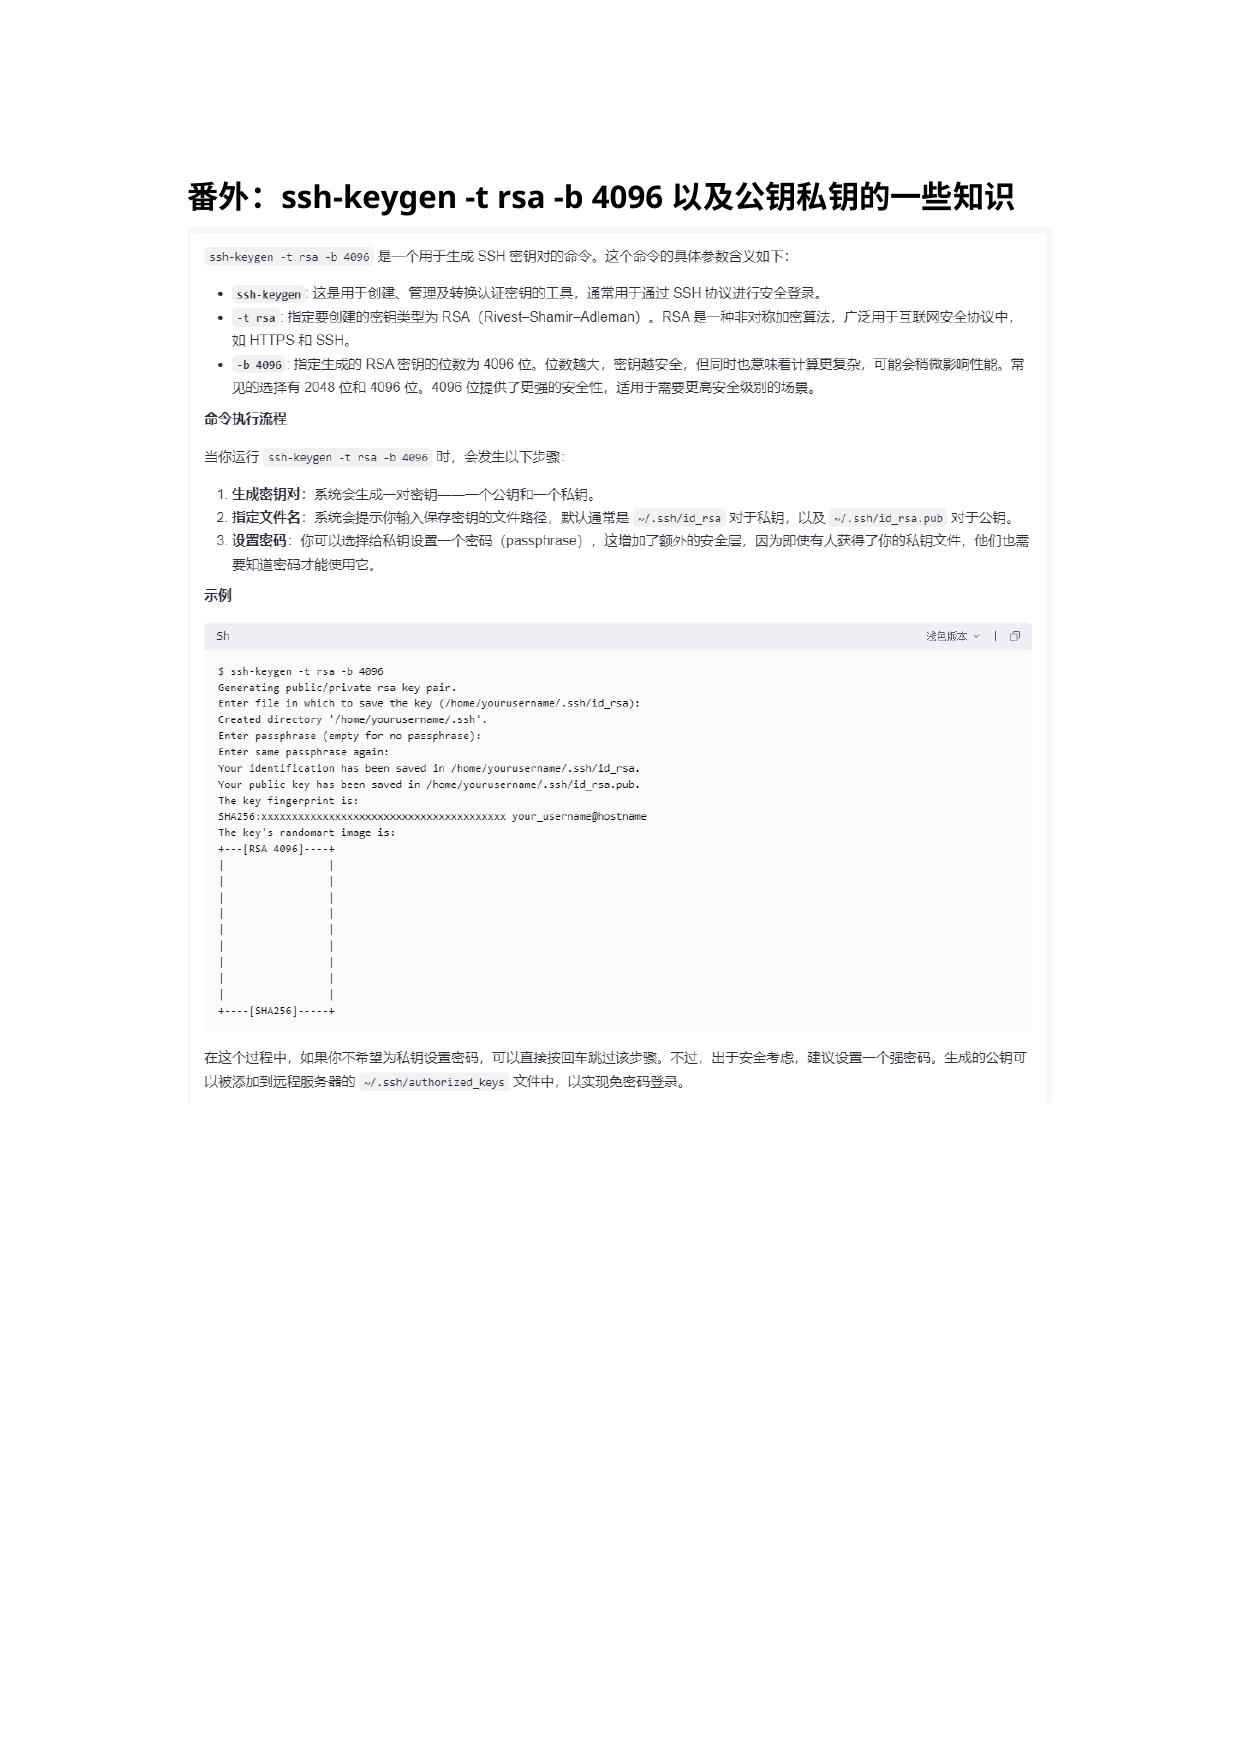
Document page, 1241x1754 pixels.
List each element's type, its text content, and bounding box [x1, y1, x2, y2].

picture [187, 227, 1052, 1103]
subtitle 番外：ssh-keygen -t rsa -b 4096 以及公钥私钥的一些知识 [187, 162, 1053, 227]
